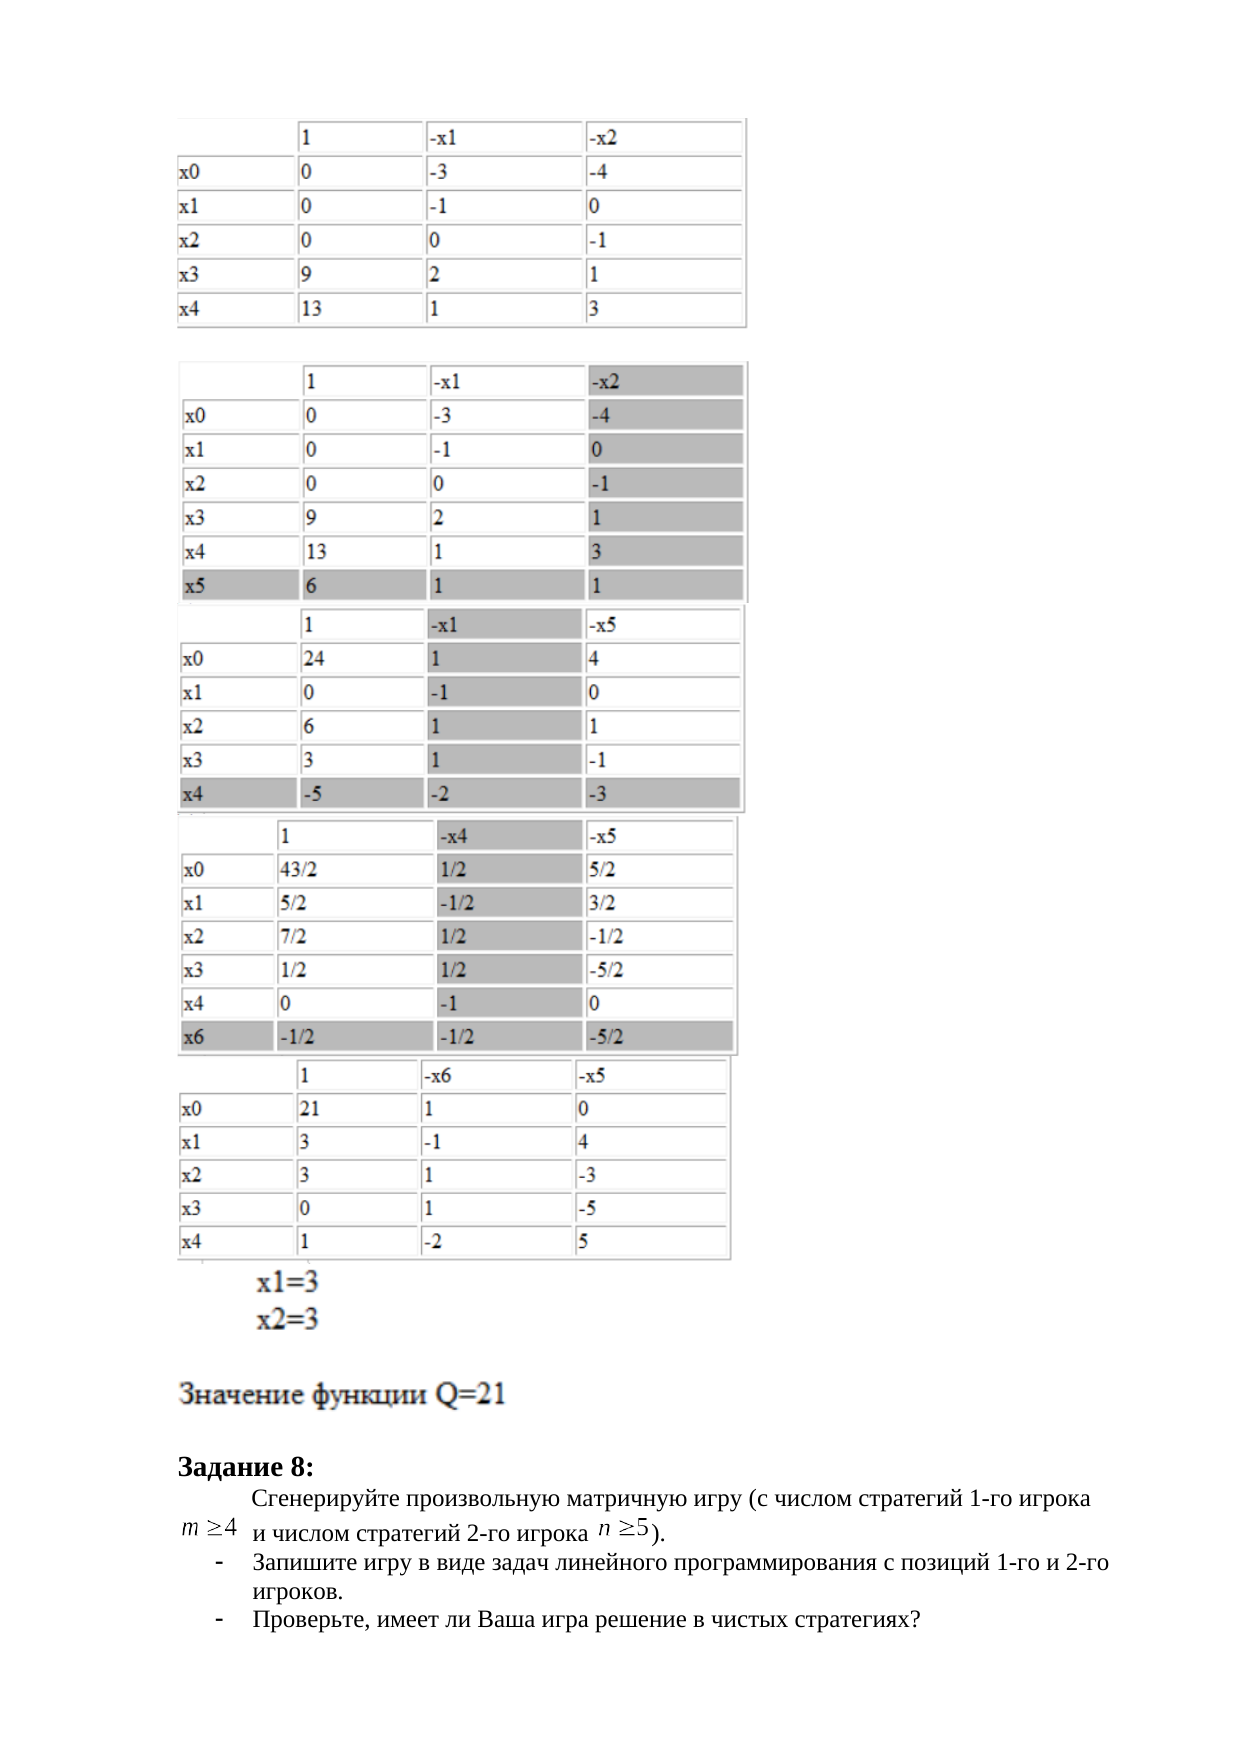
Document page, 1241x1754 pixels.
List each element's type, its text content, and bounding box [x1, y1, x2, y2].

picture [177, 360, 750, 1421]
text Задание 8: [177, 1449, 1152, 1483]
list Проверьте, имеет ли Ваша игра решение в чистых стратегиях? [215, 1604, 1152, 1633]
text Сгенерируйте произвольную матричную игру (с числом стратегий 1-го игрока и числом стратегий 2-го игрока ). [177, 1483, 1152, 1547]
list Запишите игру в виде задач линейного программирования с позиций 1-го и 2-го игроков. [215, 1547, 1152, 1604]
picture [177, 118, 753, 330]
